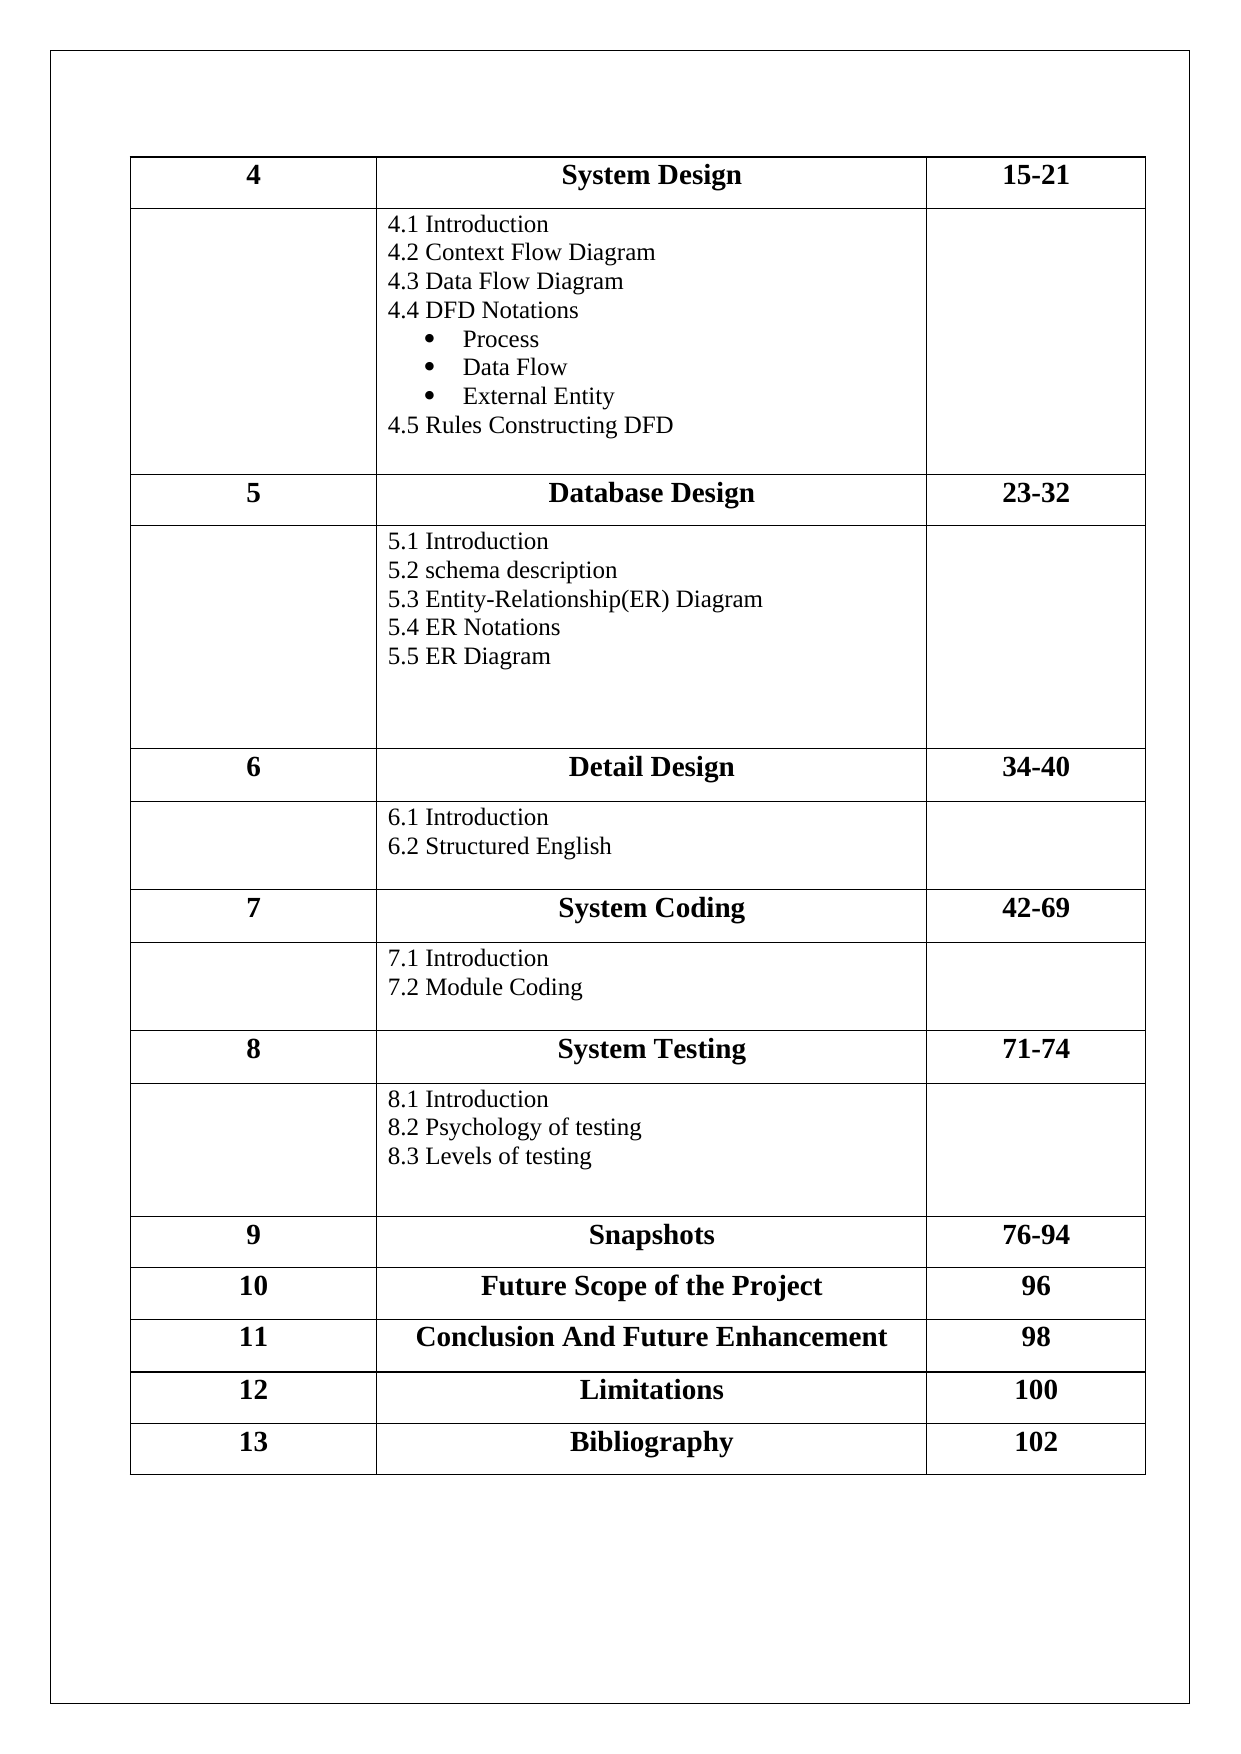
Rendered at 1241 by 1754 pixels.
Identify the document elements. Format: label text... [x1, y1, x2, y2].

table_cell 5.1 Introduction 5.2 schema description 5.3 Entity-Relationship(ER) Diagram 5.4 ER Notations 5.5 ER Diagram [377, 526, 926, 748]
table_header 4 [131, 158, 376, 208]
table_cell Future Scope of the Project [377, 1268, 926, 1318]
table_cell [131, 802, 376, 889]
table_cell [131, 1084, 376, 1216]
table_cell 9 [131, 1217, 376, 1267]
table_cell System Coding [377, 890, 926, 942]
table_cell 11 [131, 1320, 376, 1371]
table_cell Conclusion And Future Enhancement [377, 1320, 926, 1371]
table_cell [131, 209, 376, 474]
table_cell 23-32 [927, 475, 1145, 525]
table_cell 8.1 Introduction 8.2 Psychology of testing 8.3 Levels of testing [377, 1084, 926, 1216]
table_cell Limitations [377, 1373, 926, 1423]
table_cell Bibliography [377, 1424, 926, 1474]
table_cell 76-94 [927, 1217, 1145, 1267]
table_cell 4.1 Introduction 4.2 Context Flow Diagram 4.3 Data Flow Diagram 4.4 DFD Notations Process Data Flow External Entity 4.5 Rules Constructing DFD [377, 209, 926, 474]
table_cell 34-40 [927, 749, 1145, 801]
table_cell [927, 943, 1145, 1030]
table_cell 42-69 [927, 890, 1145, 942]
table_cell 10 [131, 1268, 376, 1318]
table_cell 6.1 Introduction 6.2 Structured English [377, 802, 926, 889]
table_cell System Testing [377, 1031, 926, 1083]
table_cell [927, 526, 1145, 748]
table_cell [927, 1084, 1145, 1216]
table_cell 100 [927, 1373, 1145, 1423]
table_cell 96 [927, 1268, 1145, 1318]
table_cell 13 [131, 1424, 376, 1474]
table_cell Detail Design [377, 749, 926, 801]
table_cell [927, 802, 1145, 889]
table_cell 102 [927, 1424, 1145, 1474]
table_cell 7 [131, 890, 376, 942]
table_cell 71-74 [927, 1031, 1145, 1083]
table_cell 98 [927, 1320, 1145, 1371]
table_cell 8 [131, 1031, 376, 1083]
table_cell 5 [131, 475, 376, 525]
table_cell 6 [131, 749, 376, 801]
table_header 15-21 [927, 158, 1145, 208]
table_cell Database Design [377, 475, 926, 525]
table_cell 7.1 Introduction 7.2 Module Coding [377, 943, 926, 1030]
table_cell Snapshots [377, 1217, 926, 1267]
table_cell 12 [131, 1373, 376, 1423]
table_cell [927, 209, 1145, 474]
table_header System Design [377, 158, 926, 208]
table_cell [131, 943, 376, 1030]
table_cell [131, 526, 376, 748]
